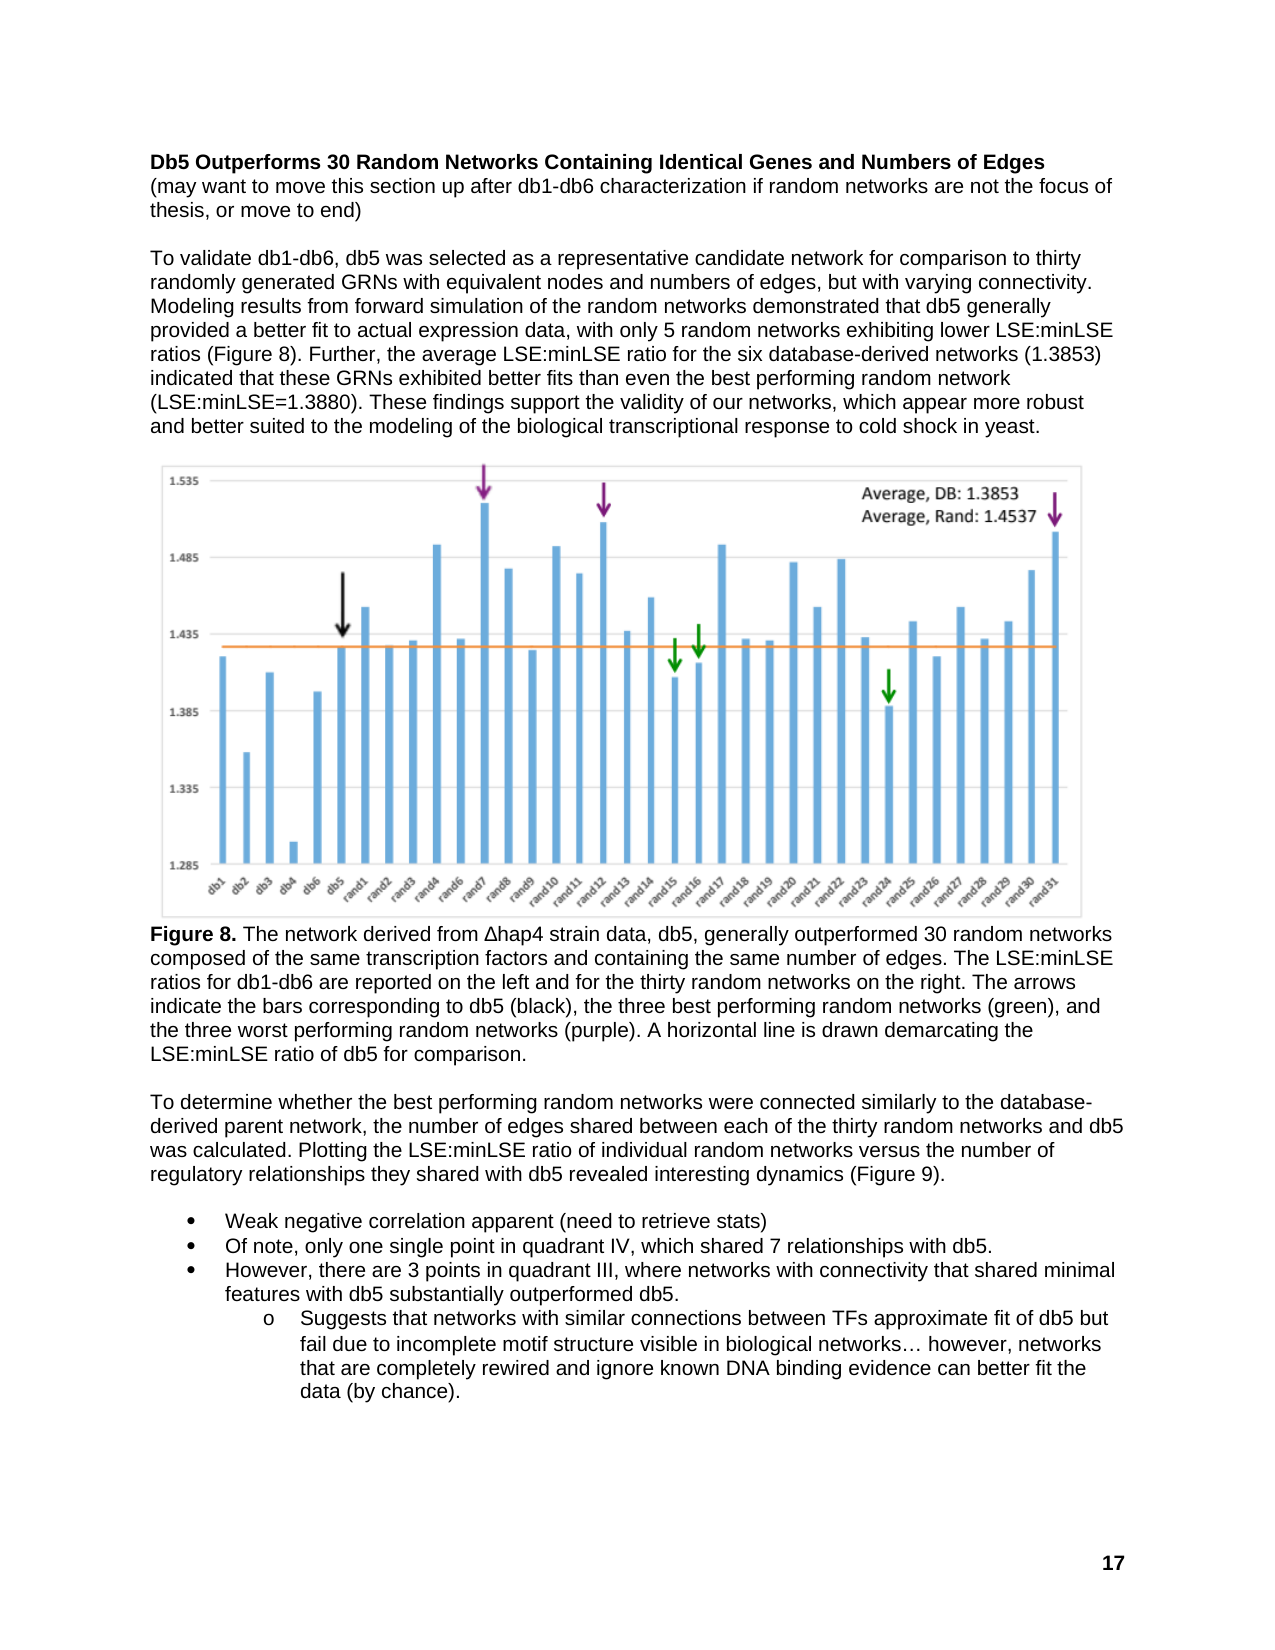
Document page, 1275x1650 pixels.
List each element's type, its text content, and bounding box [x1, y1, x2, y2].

text To determine whether the best performing random networks were connected similarly to the database-derived parent network, the number of edges shared between each of the thirty random networks and db5 was calculated. Plotting the LSE:minLSE ratio of individual random networks versus the number of regulatory relationships they shared with db5 revealed interesting dynamics (Figure 9). [150, 1089, 1125, 1185]
text Db5 Outperforms 30 Random Networks Containing Identical Genes and Numbers of Edges [150, 150, 1125, 174]
list Weak negative correlation apparent (need to retrieve stats) [187, 1209, 1125, 1233]
text (may want to move this section up after db1-db6 characterization if random networks are not the focus of thesis, or move to end) [150, 174, 1125, 222]
list However, there are 3 points in quadrant III, where networks with connectivity that shared minimal features with db5 substantially outperformed db5. [187, 1257, 1125, 1306]
text To validate db1-db6, db5 was selected as a representative candidate network for comparison to thirty randomly generated GRNs with equivalent nodes and numbers of edges, but with varying connectivity. Modeling results from forward simulation of the random networks demonstrated that db5 generally provided a better fit to actual expression data, with only 5 random networks exhibiting lower LSE:minLSE ratios (Figure 8). Further, the average LSE:minLSE ratio for the six database-derived networks (1.3853) indicated that these GRNs exhibited better fits than even the best performing random network (LSE:minLSE=1.3880). These findings support the validity of our networks, which appear more robust and better suited to the modeling of the biological transcriptional response to cold shock in yeast. [150, 246, 1125, 437]
list Suggests that networks with similar connections between TFs approximate fit of db5 but fail due to incomplete motif structure visible in biological networks… however, networks that are completely rewired and ignore known DNA binding evidence can better fit the data (by chance). [262, 1306, 1125, 1403]
text Figure 8. The network derived from ∆hap4 strain data, db5, generally outperformed 30 random networks composed of the same transcription factors and containing the same number of edges. The LSE:minLSE ratios for db1-db6 are reported on the left and for the thirty random networks on the right. The arrows indicate the bars corresponding to db5 (black), the three best performing random networks (green), and the three worst performing random networks (purple). A horizontal line is drawn demarcating the LSE:minLSE ratio of db5 for comparison. [150, 922, 1125, 1066]
list Of note, only one single point in quadrant IV, which shared 7 relationships with db5. [187, 1233, 1125, 1257]
